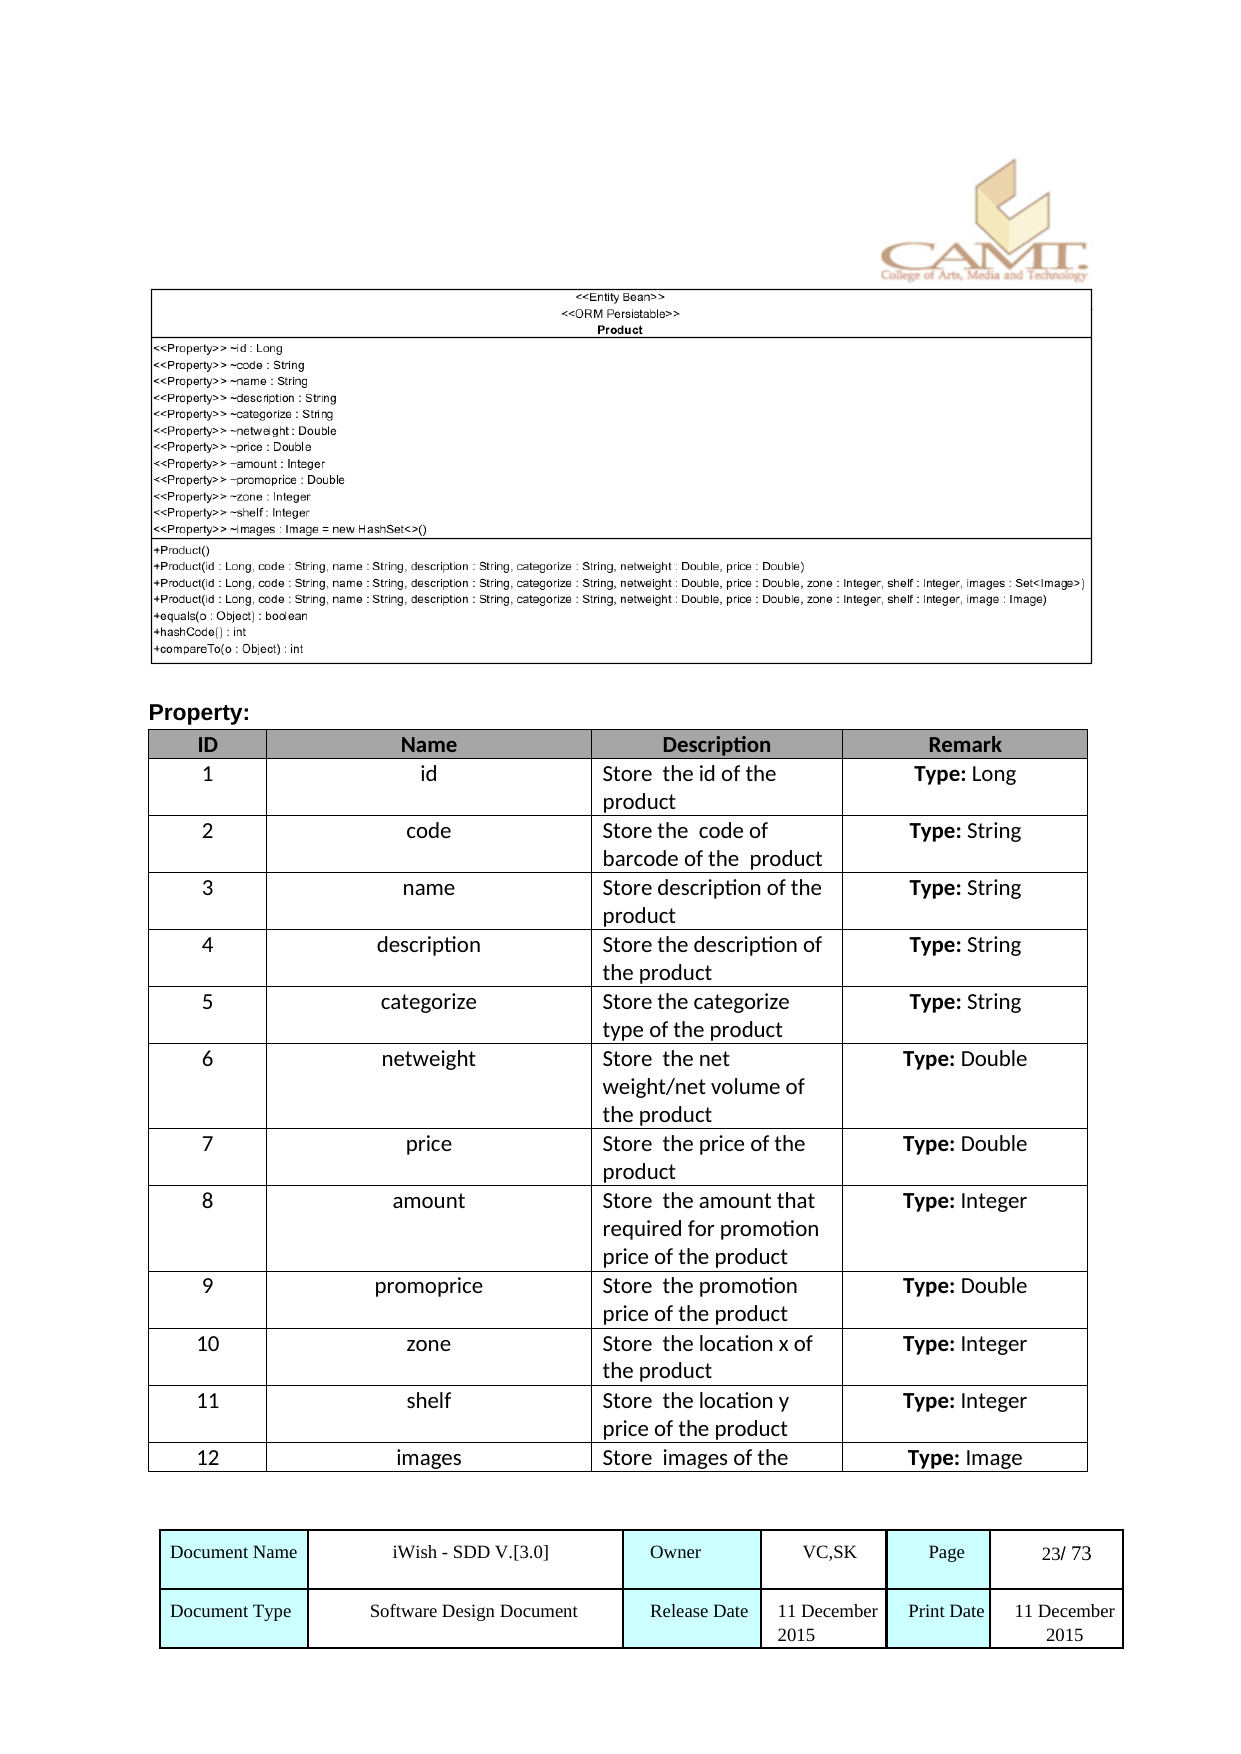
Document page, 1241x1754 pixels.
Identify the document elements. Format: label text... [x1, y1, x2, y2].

table_cell promoprice [267, 1272, 591, 1328]
table_cell Type: String [843, 987, 1087, 1043]
table_cell Type: Integer [843, 1386, 1087, 1442]
table_cell 12 [149, 1443, 266, 1471]
table_cell zone [267, 1329, 591, 1385]
table_cell Store the net weight/net volume of the product [592, 1044, 842, 1128]
table_cell Type: String [843, 816, 1087, 872]
table_header ID [149, 730, 266, 758]
table_cell Store the amount that required for promotion price of the product [592, 1186, 842, 1271]
picture [869, 150, 1094, 285]
table_cell Store the description of the product [592, 930, 842, 986]
table_cell Type: Integer [843, 1186, 1087, 1271]
table_cell Store the id of the product [592, 759, 842, 815]
table_cell Store the price of the product [592, 1129, 842, 1185]
table_cell name [267, 873, 591, 929]
table_cell shelf [267, 1386, 591, 1442]
table_cell description [267, 930, 591, 986]
table_cell Type: String [843, 873, 1087, 929]
table_cell 1 [149, 759, 266, 815]
table_cell 5 [149, 987, 266, 1043]
table_cell 7 [149, 1129, 266, 1185]
table_cell categorize [267, 987, 591, 1043]
table_cell 3 [149, 873, 266, 929]
table_cell 11 [149, 1386, 266, 1442]
table_header Remark [843, 730, 1087, 758]
table_header Description [592, 730, 842, 758]
table_cell Store the code of barcode of the product [592, 816, 842, 872]
table_cell Store the categorize type of the product [592, 987, 842, 1043]
table_header Name [267, 730, 591, 758]
table_cell Type: Image [843, 1443, 1087, 1471]
table_cell Store the location y price of the product [592, 1386, 842, 1442]
table_cell Store images of the product [592, 1443, 842, 1471]
table_cell amount [267, 1186, 591, 1271]
table_cell Store the location x of the product [592, 1329, 842, 1385]
table_cell Type: Integer [843, 1329, 1087, 1385]
table_cell 9 [149, 1272, 266, 1328]
table_cell 10 [149, 1329, 266, 1385]
table_cell Type: Long [843, 759, 1087, 815]
table_cell Type: Double [843, 1272, 1087, 1328]
table_cell Store the promotion price of the product [592, 1272, 842, 1328]
table_cell price [267, 1129, 591, 1185]
table_cell Type: Double [843, 1129, 1087, 1185]
table_cell images [267, 1443, 591, 1471]
table_cell 2 [149, 816, 266, 872]
table_cell code [267, 816, 591, 872]
table_cell Store description of the product [592, 873, 842, 929]
table_cell 8 [149, 1186, 266, 1271]
text Property: [148, 698, 1093, 725]
picture [148, 288, 1094, 665]
table_cell 6 [149, 1044, 266, 1128]
table_cell Type: String [843, 930, 1087, 986]
table_cell 4 [149, 930, 266, 986]
table_cell Type: Double [843, 1044, 1087, 1128]
table_cell id [267, 759, 591, 815]
table_cell netweight [267, 1044, 591, 1128]
